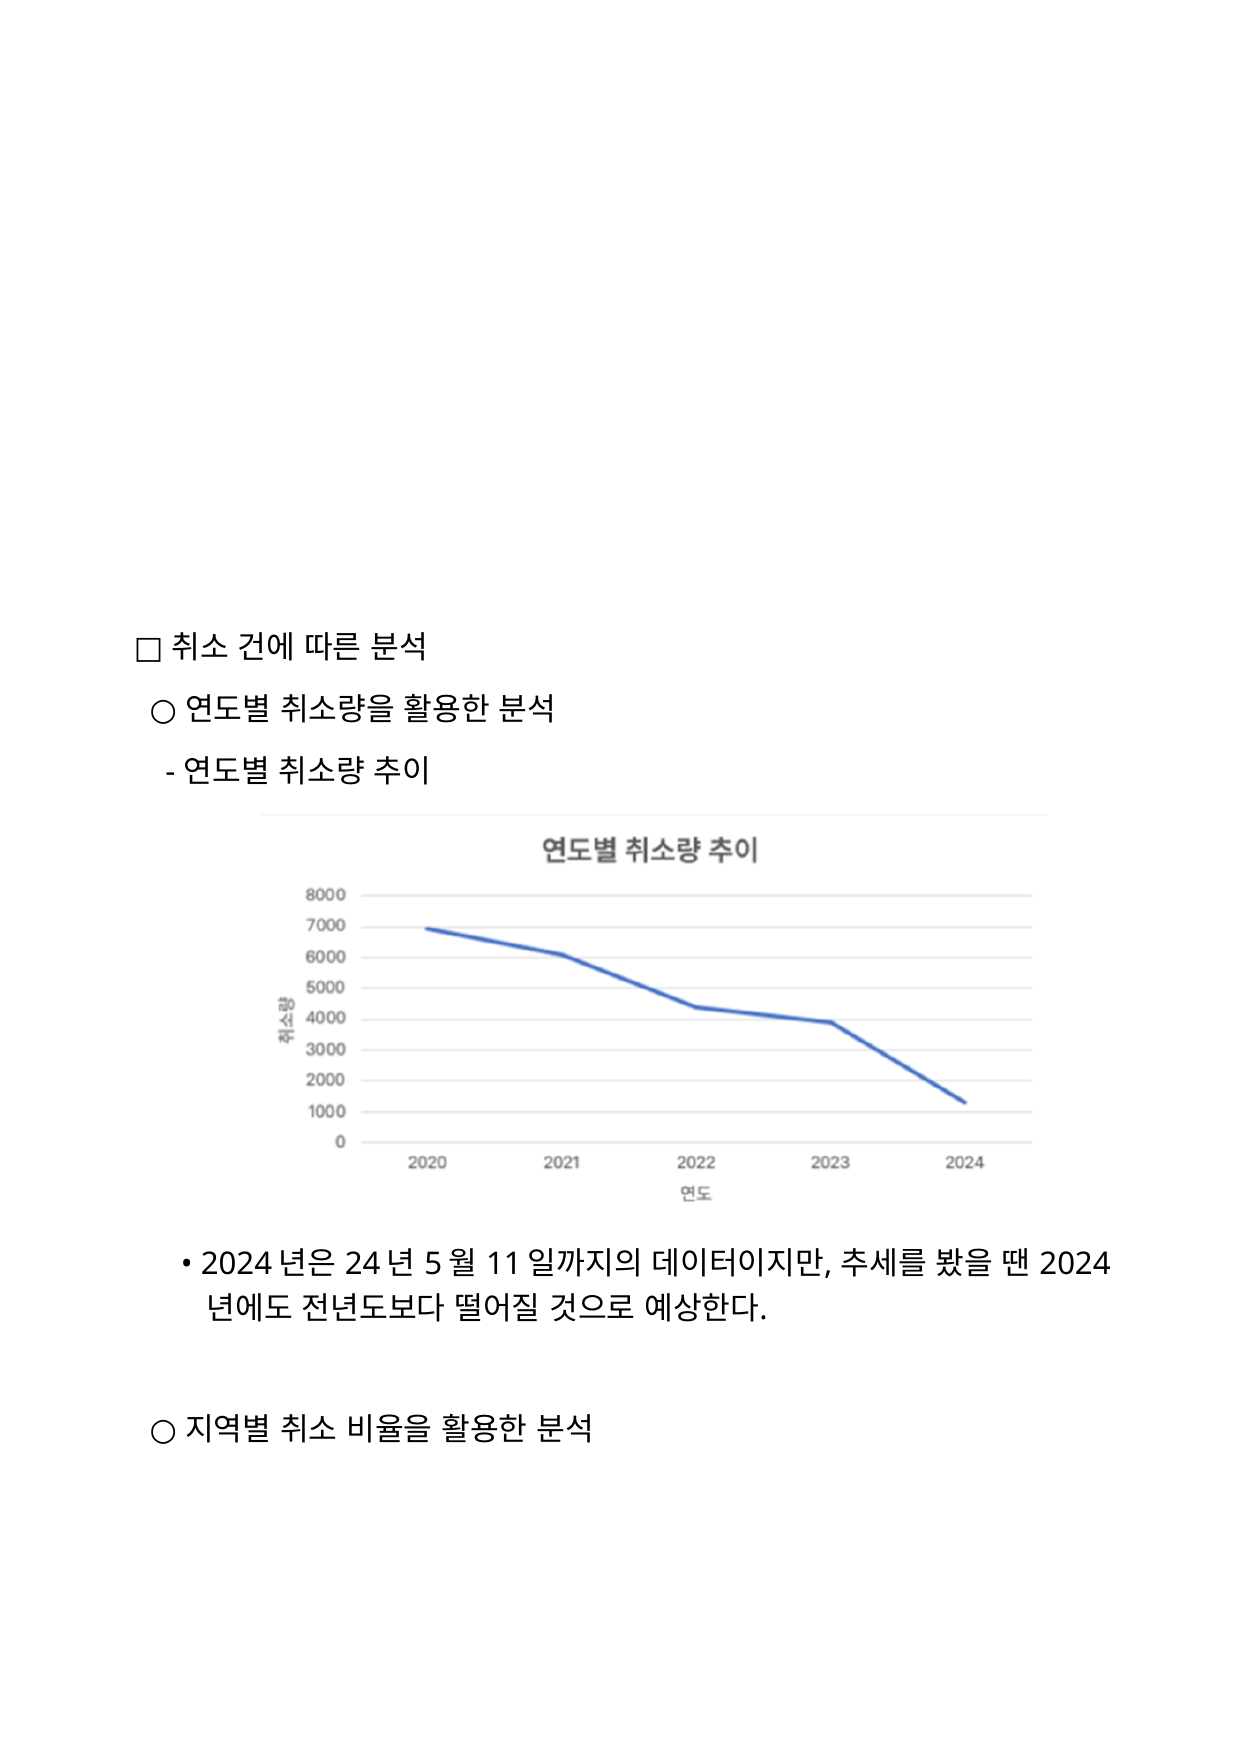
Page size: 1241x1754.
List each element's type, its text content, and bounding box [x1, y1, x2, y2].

text □ 취소 건에 따른 분석 [118, 622, 1122, 667]
text ○ 연도별 취소량을 활용한 분석 [118, 684, 1122, 729]
text ○ 지역별 취소 비율을 활용한 분석 [118, 1404, 1122, 1450]
picture [259, 814, 1075, 1217]
text - 연도별 취소량 추이 [118, 746, 1122, 792]
